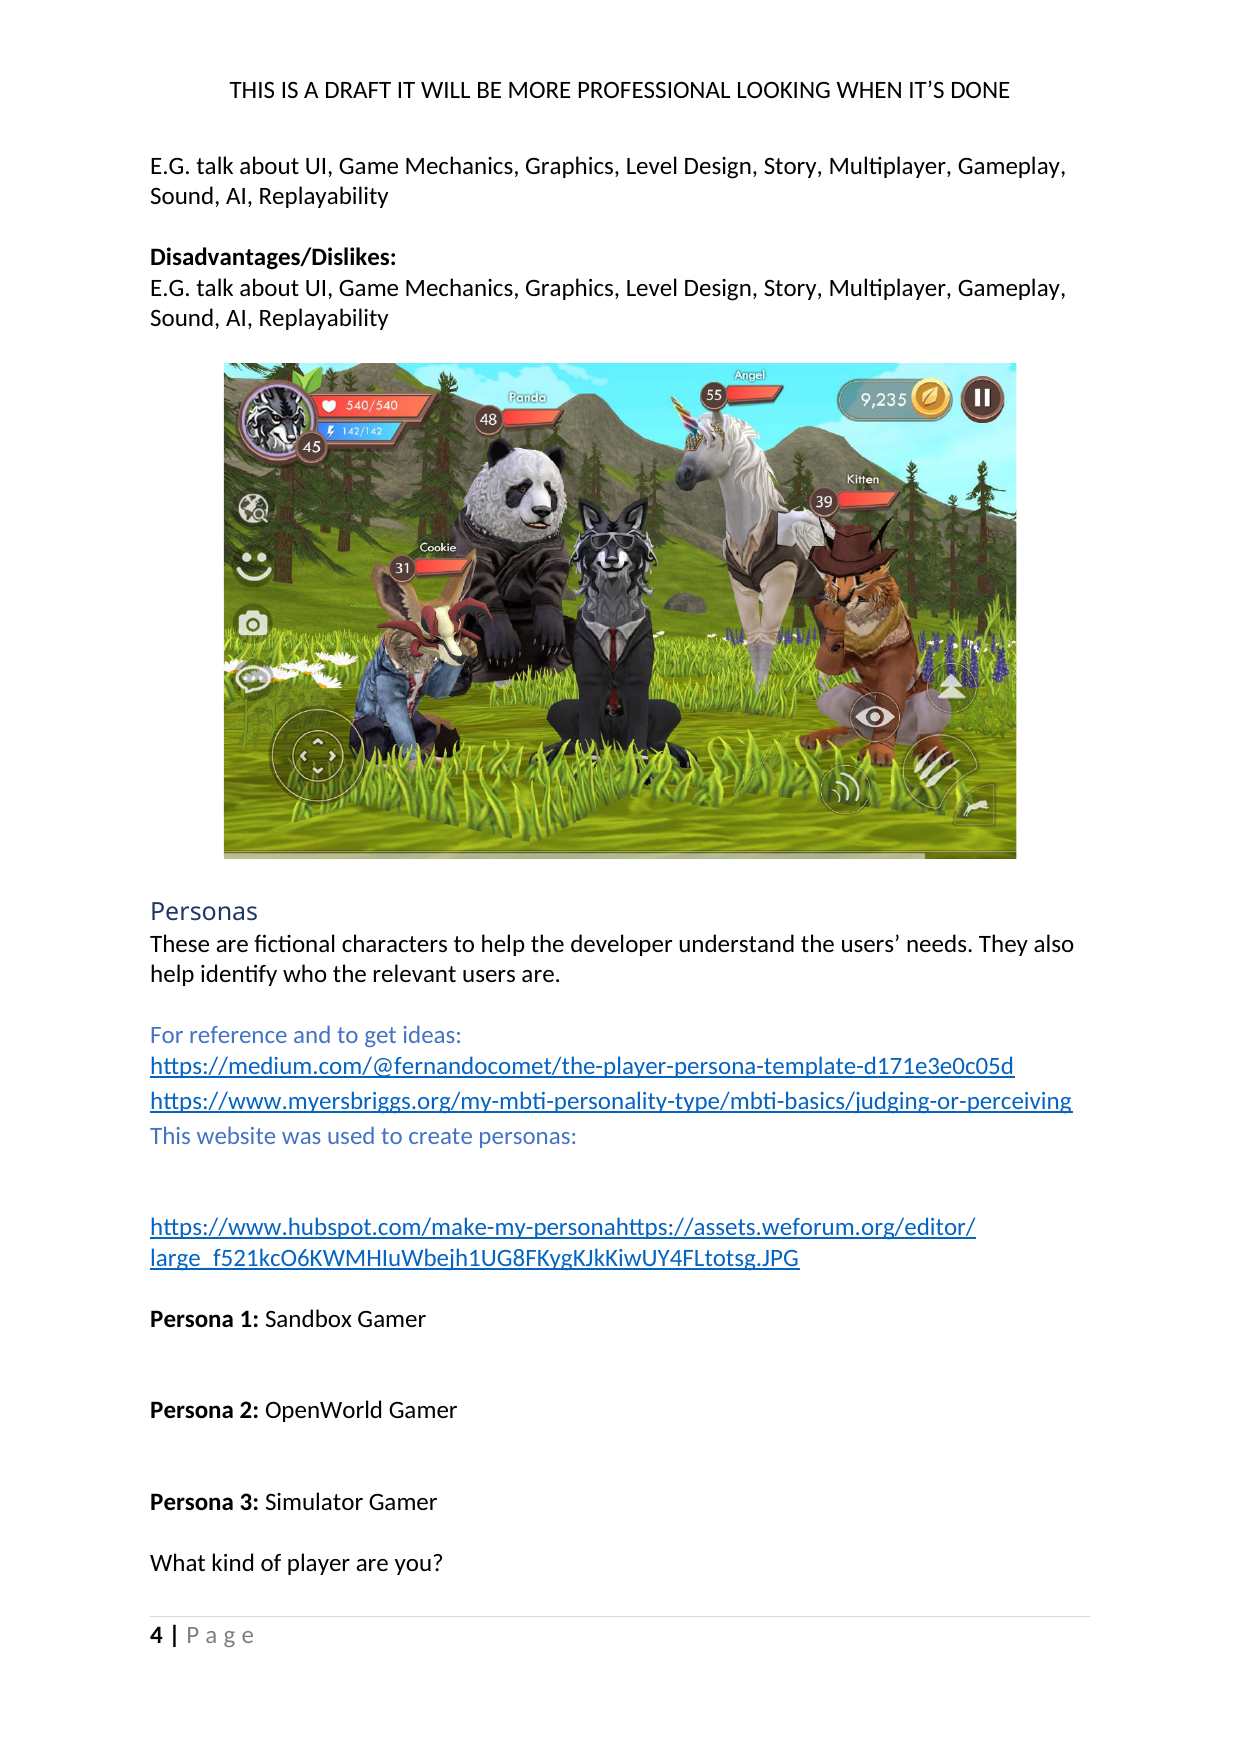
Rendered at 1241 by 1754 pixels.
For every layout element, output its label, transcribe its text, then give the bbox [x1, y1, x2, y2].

text https://medium.com/@fernandocomet/the-player-persona-template-d171e3e0c05d [150, 1050, 1090, 1080]
text Persona 2: OpenWorld Gamer [150, 1394, 1090, 1425]
text E.G. talk about UI, Game Mechanics, Graphics, Level Design, Story, Multiplayer, Gameplay, Sound, AI, Replayability [150, 150, 1090, 211]
picture [223, 363, 1017, 859]
text Persona 3: Simulator Gamer [150, 1486, 1090, 1517]
text For reference and to get ideas: [150, 1019, 1090, 1050]
subtitle Personas [150, 894, 1090, 928]
text What kind of player are you? [150, 1547, 1090, 1578]
text https://www.myersbriggs.org/my-mbti-personality-type/mbti-basics/judging-or-perceiving [150, 1085, 1090, 1115]
text This website was used to create personas: [150, 1120, 1090, 1150]
text Disadvantages/Dislikes: [150, 242, 1090, 272]
text Persona 1: Sandbox Gamer [150, 1303, 1090, 1333]
text These are fictional characters to help the developer understand the users’ needs. They also help identify who the relevant users are. [150, 928, 1090, 989]
text E.G. talk about UI, Game Mechanics, Graphics, Level Design, Story, Multiplayer, Gameplay, Sound, AI, Replayability [150, 272, 1090, 333]
text https://www.hubspot.com/make-my-personahttps://assets.weforum.org/editor/large_f521kcO6KWMHIuWbejh1UG8FKygKJkKiwUY4FLtotsg.JPG [150, 1211, 1090, 1272]
